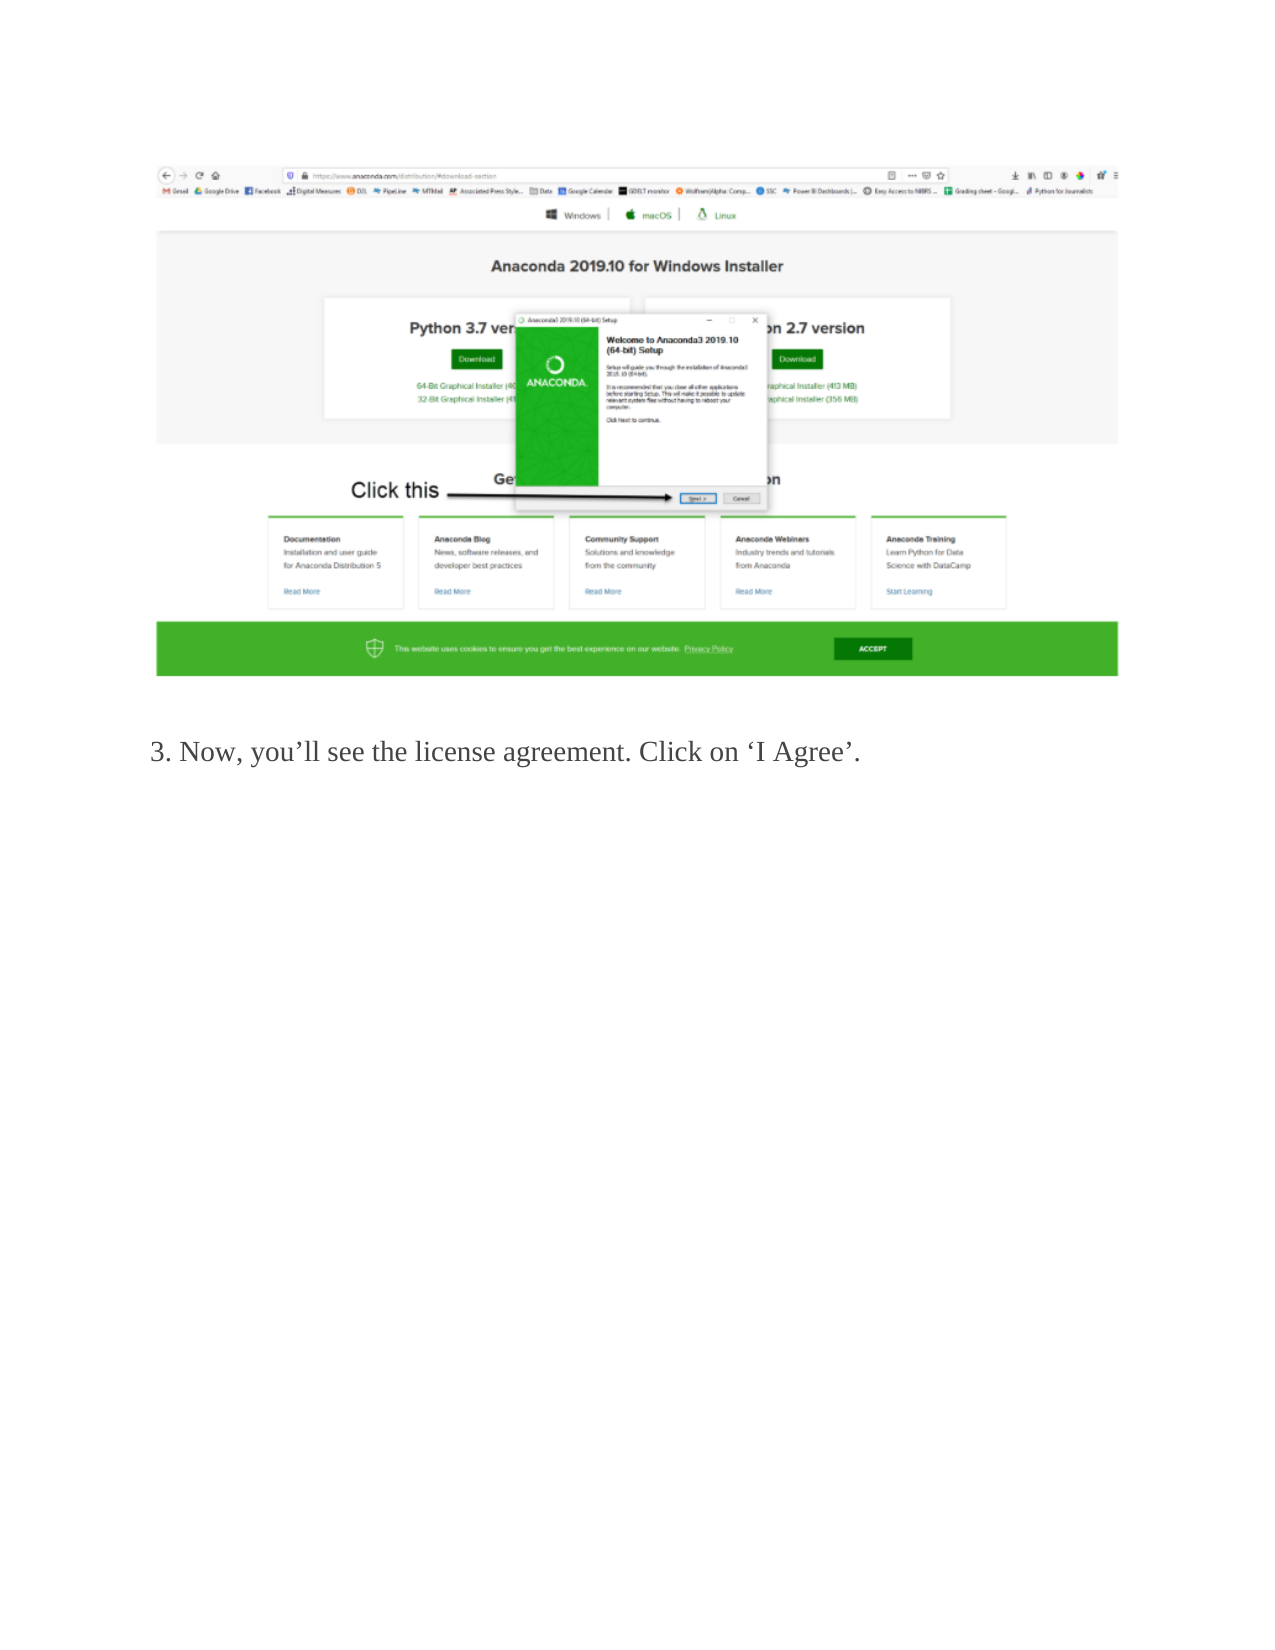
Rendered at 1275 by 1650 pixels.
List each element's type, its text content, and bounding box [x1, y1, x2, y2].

text 3. Now, you’ll see the license agreement. Click on ‘I Agree’. [150, 734, 1125, 768]
picture [150, 150, 1125, 696]
